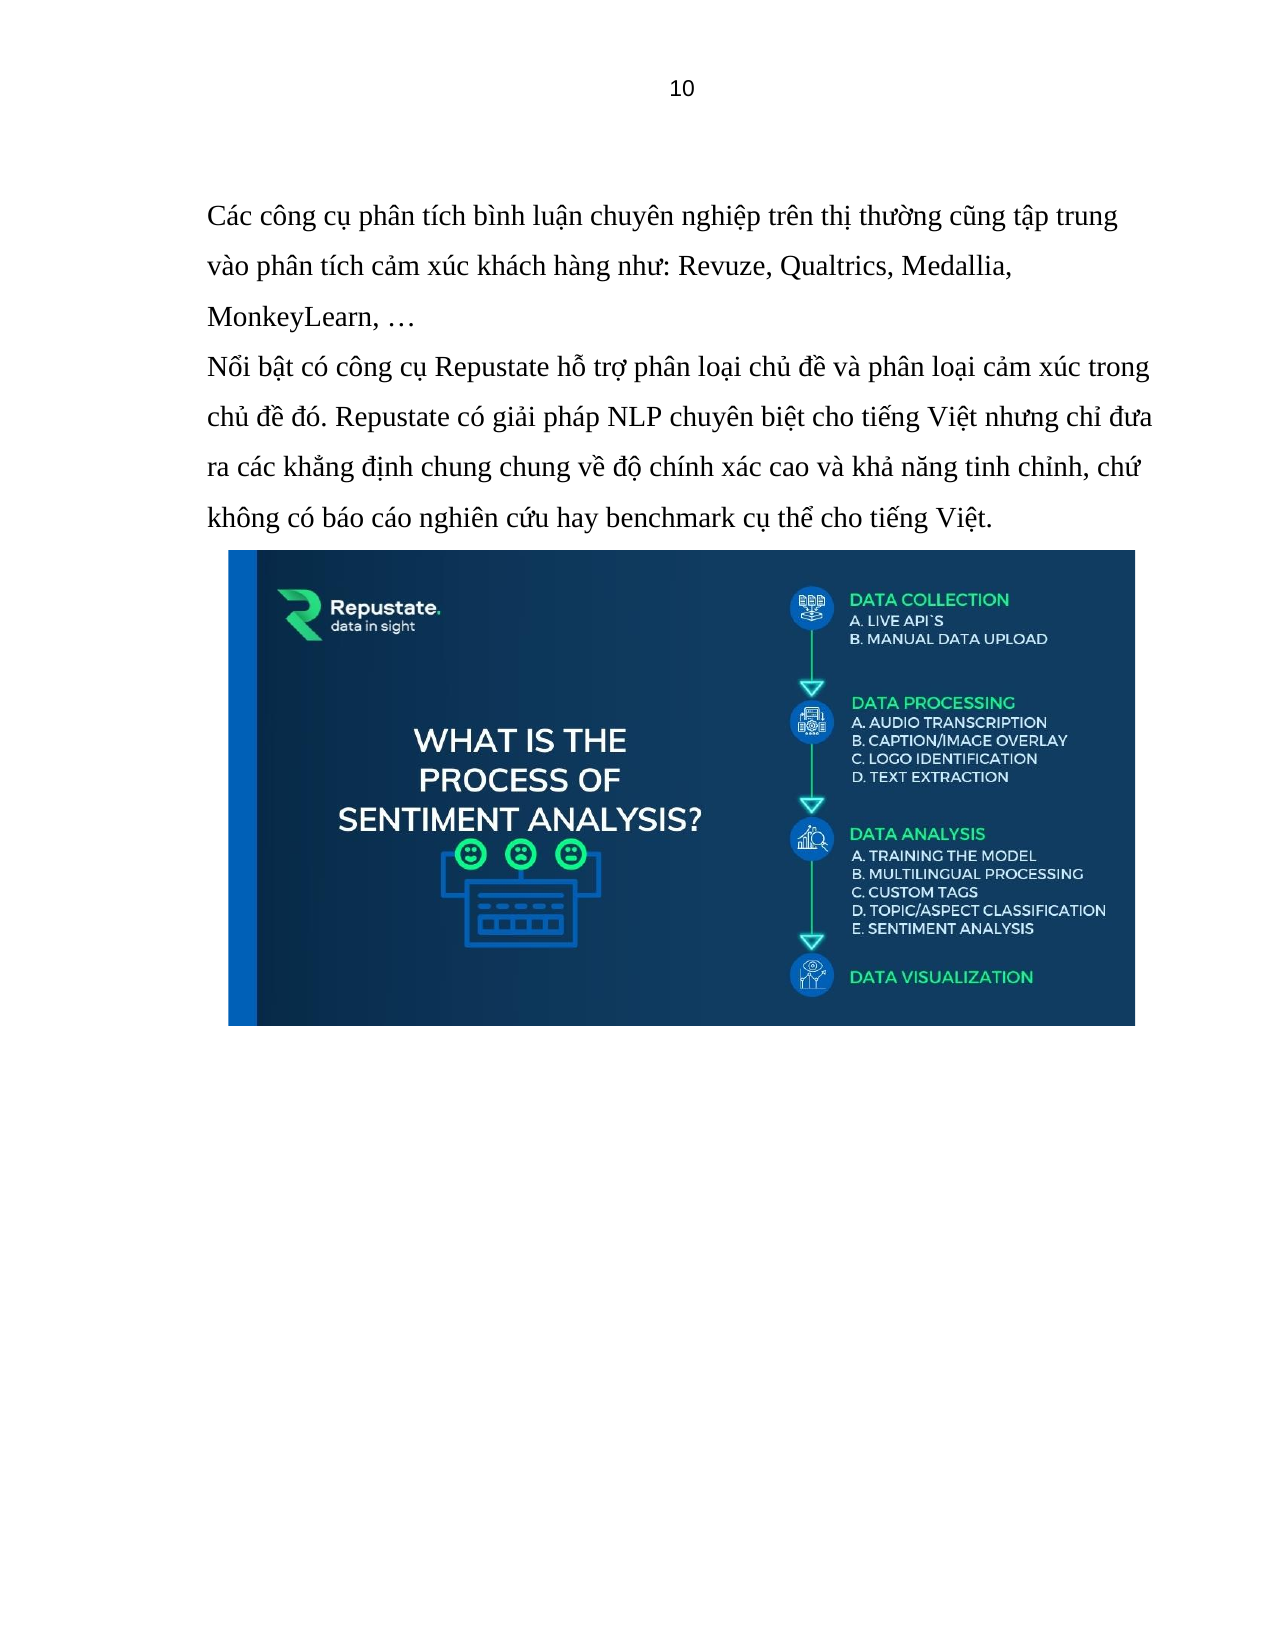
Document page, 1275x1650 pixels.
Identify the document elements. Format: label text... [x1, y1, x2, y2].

picture [228, 550, 1136, 1026]
text Các công cụ phân tích bình luận chuyên nghiệp trên thị thường cũng tập trung vào phân tích cảm xúc khách hàng như: Revuze, Qualtrics, Medallia, MonkeyLearn, … [207, 198, 1157, 332]
text Nổi bật có công cụ Repustate hỗ trợ phân loại chủ đề và phân loại cảm xúc trong chủ đề đó. Repustate có giải pháp NLP chuyên biệt cho tiếng Việt nhưng chỉ đưa ra các khẳng định chung chung về độ chính xác cao và khả năng tinh chỉnh, chứ không có báo cáo nghiên cứu hay benchmark cụ thể cho tiếng Việt. [207, 349, 1157, 533]
